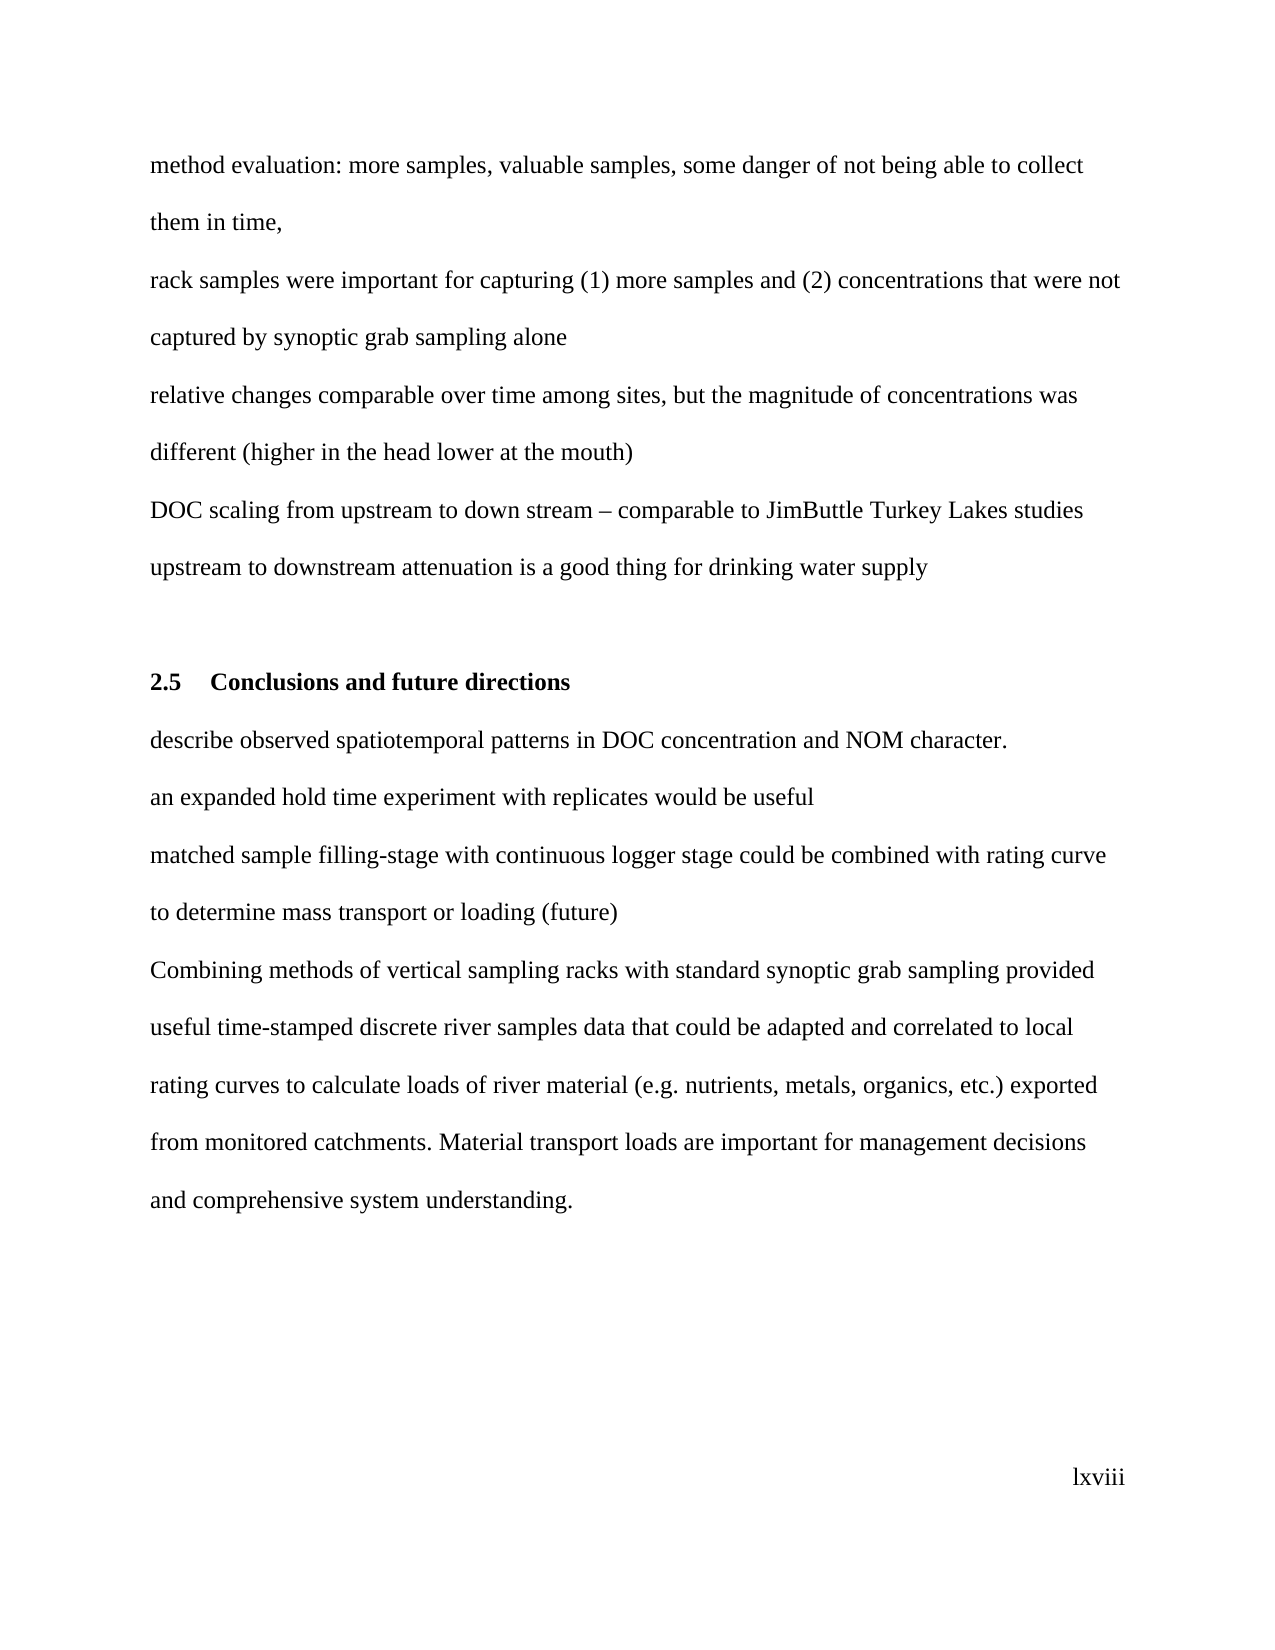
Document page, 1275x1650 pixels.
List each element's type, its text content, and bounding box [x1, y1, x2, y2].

subtitle Conclusions and future directions [150, 667, 1125, 696]
